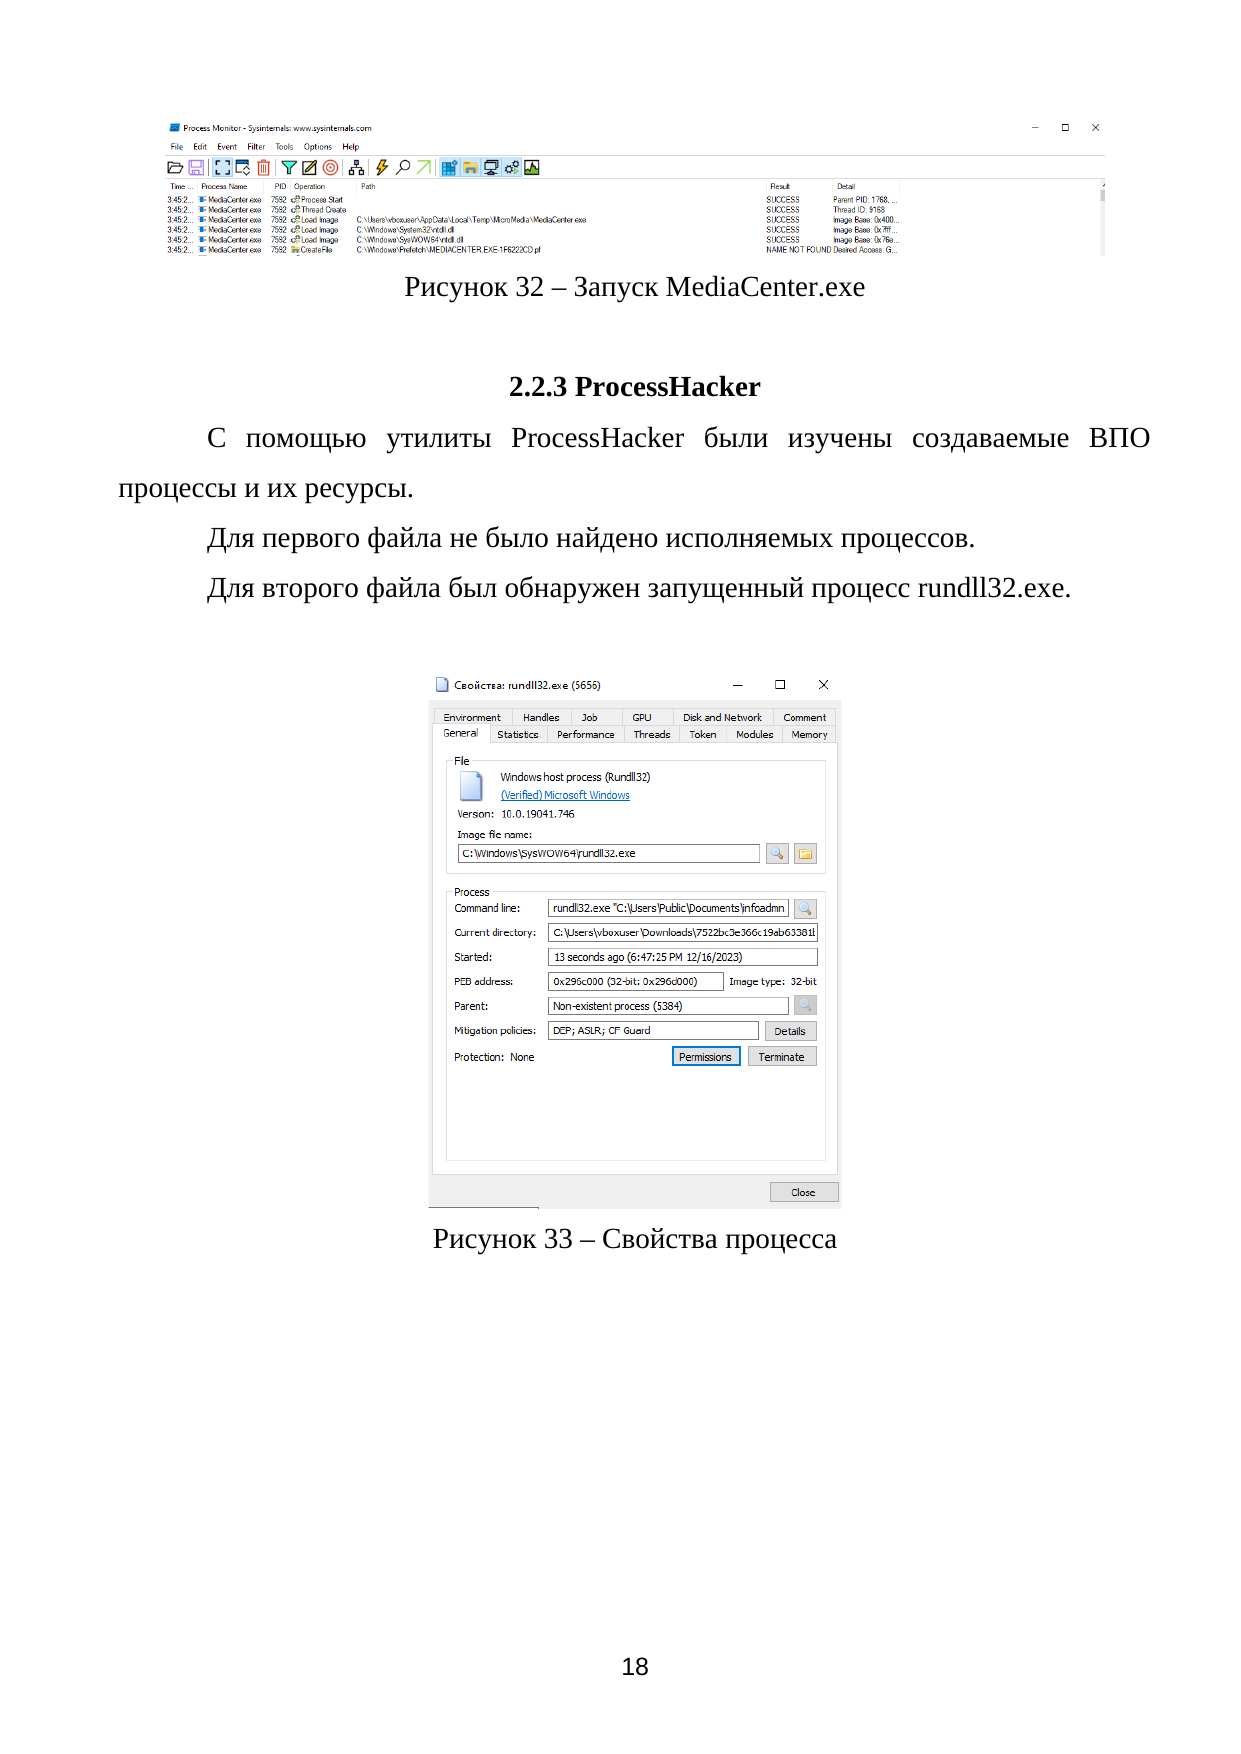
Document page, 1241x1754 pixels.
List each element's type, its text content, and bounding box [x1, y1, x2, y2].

text Для первого файла не было найдено исполняемых процессов. [118, 520, 1152, 554]
text 2.2.3 ProcessHacker [118, 369, 1152, 403]
picture [428, 671, 842, 1209]
text С помощью утилиты ProcessHacker были изучены создаваемые ВПО процессы и их ресурсы. [118, 420, 1152, 503]
picture [164, 118, 1105, 256]
text Для второго файла был обнаружен запущенный процесс rundll32.exe. [118, 571, 1152, 604]
text Рисунок 33 – Свойства процесса [118, 1222, 1152, 1255]
text Рисунок 32 – Запуск MediaCenter.exe [118, 269, 1152, 302]
